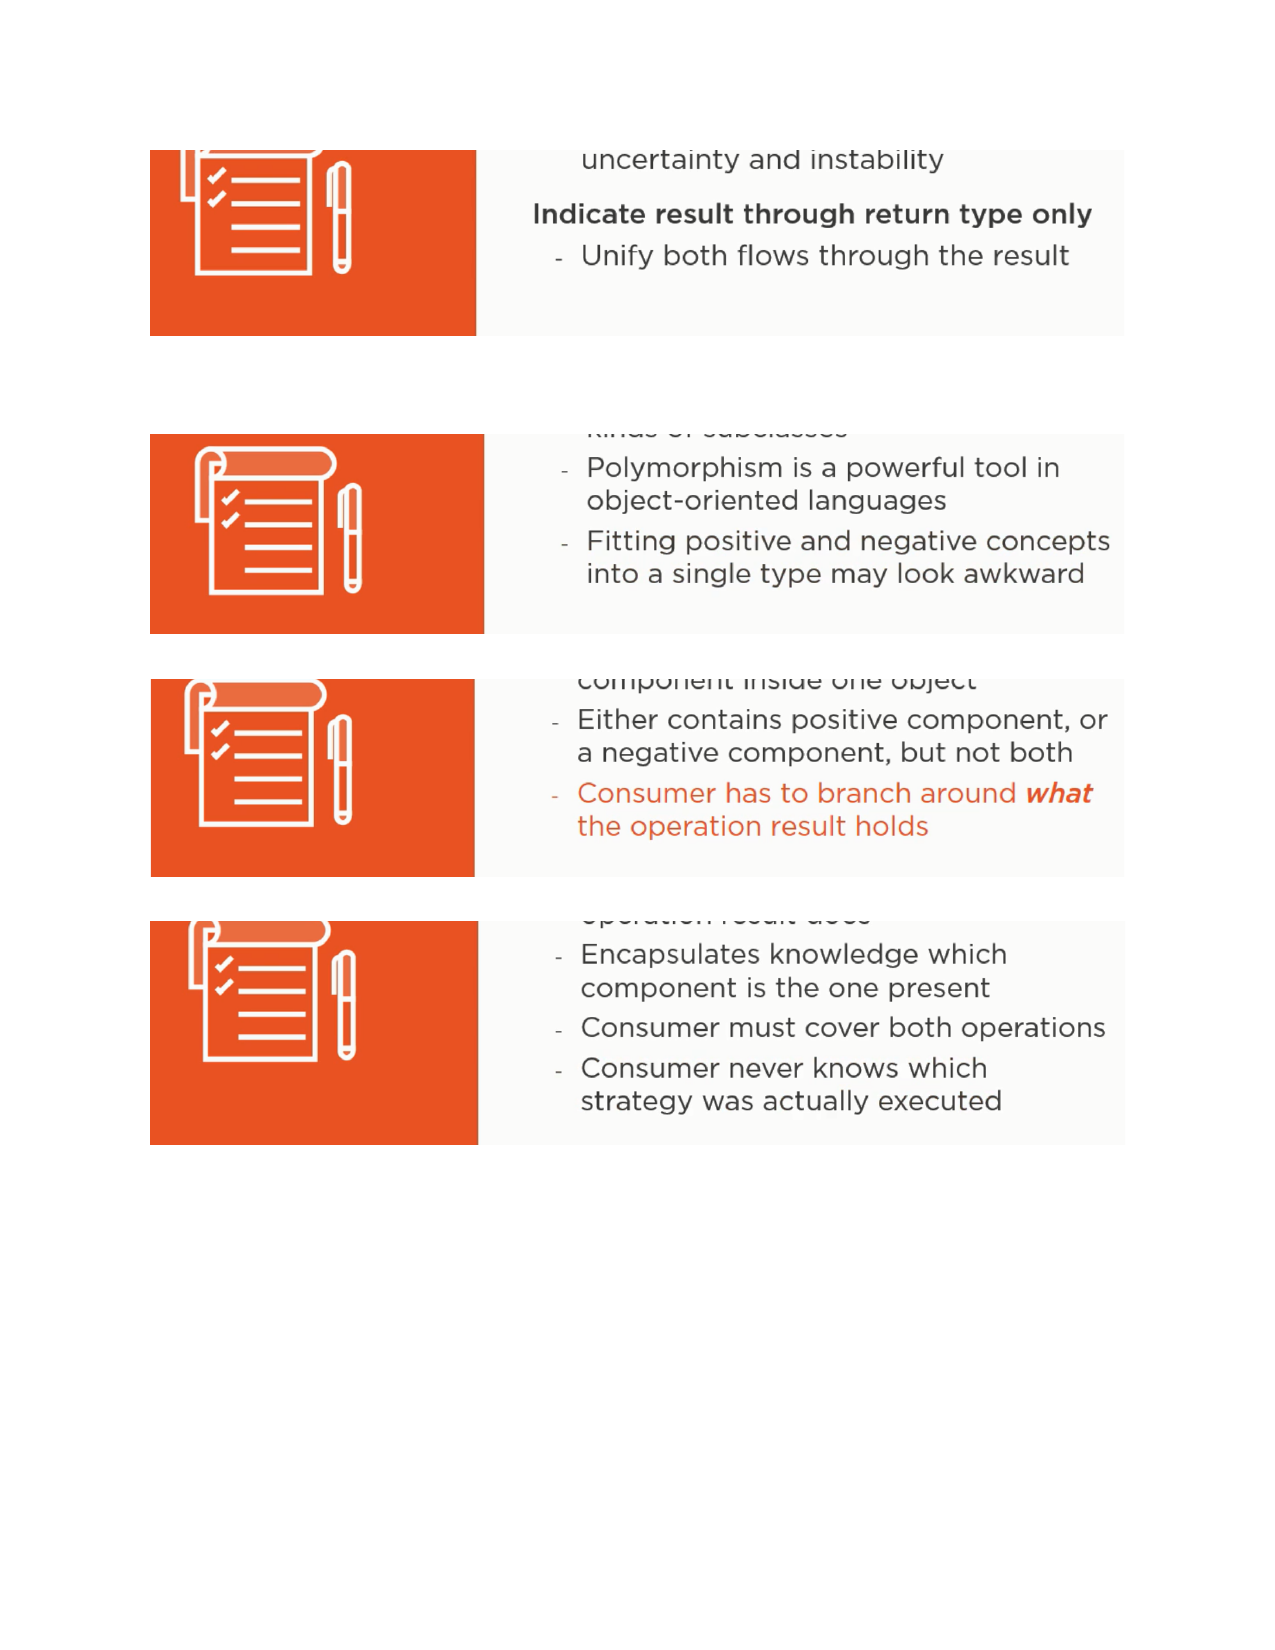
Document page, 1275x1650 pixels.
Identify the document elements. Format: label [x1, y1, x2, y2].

picture [150, 921, 1125, 1145]
picture [150, 679, 1125, 877]
picture [150, 150, 1125, 336]
picture [150, 434, 1125, 634]
